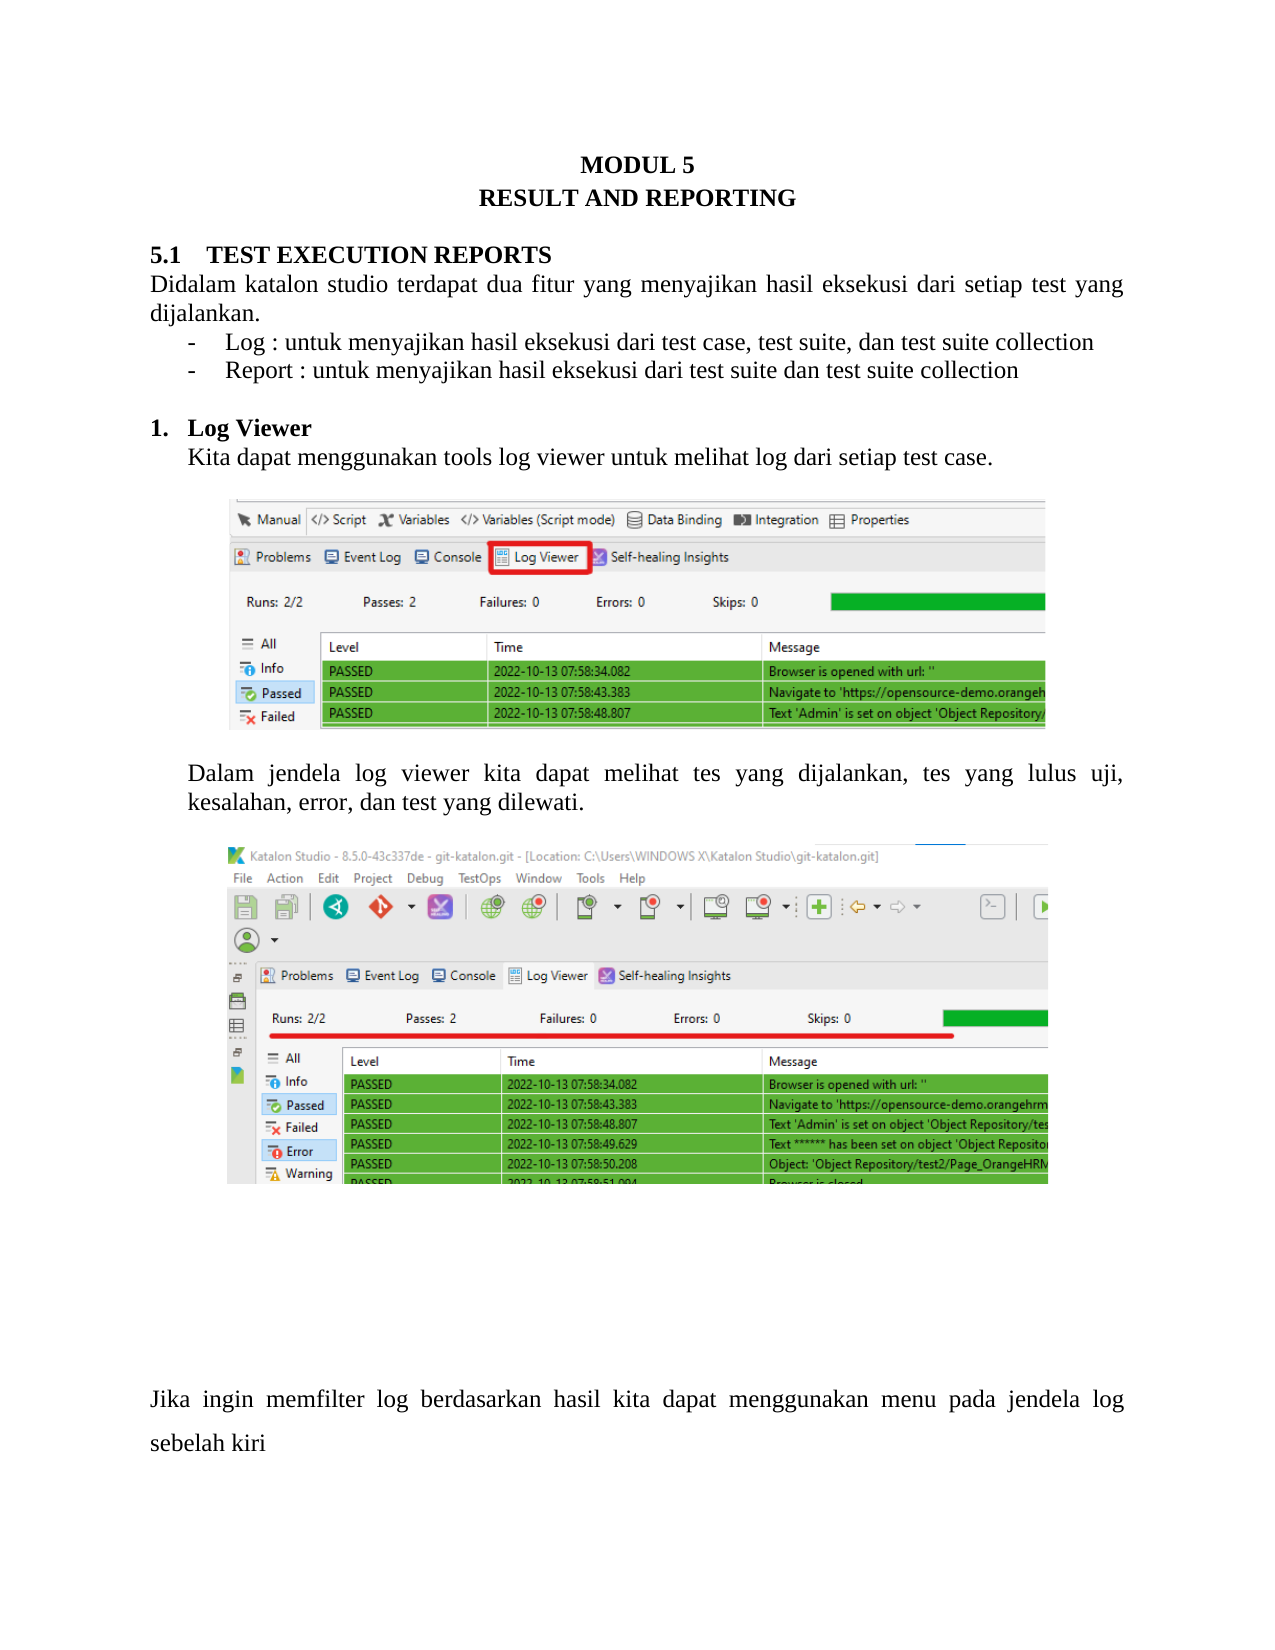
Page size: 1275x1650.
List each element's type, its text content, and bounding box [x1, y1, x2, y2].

list Log : untuk menyajikan hasil eksekusi dari test case, test suite, dan test suite collection [187, 327, 1125, 356]
list Log Viewer [150, 413, 1125, 442]
list Dalam jendela log viewer kita dapat melihat tes yang dijalankan, tes yang lulus uji, kesalahan, error, dan test yang dilewati. [187, 758, 1125, 816]
text MODUL 5 [150, 150, 1125, 179]
picture [229, 499, 1046, 730]
text Didalam katalon studio terdapat dua fitur yang menyajikan hasil eksekusi dari setiap test yang dijalankan. [150, 269, 1125, 327]
picture [227, 844, 1049, 1184]
list TEST EXECUTION REPORTS [150, 241, 1125, 269]
text Jika ingin memfilter log berdasarkan hasil kita dapat menggunakan menu pada jendela log sebelah kiri [150, 1384, 1125, 1456]
text RESULT AND REPORTING [150, 183, 1125, 212]
list Kita dapat menggunakan tools log viewer untuk melihat log dari setiap test case. [187, 442, 1125, 471]
list Report : untuk menyajikan hasil eksekusi dari test suite dan test suite collection [187, 356, 1125, 384]
